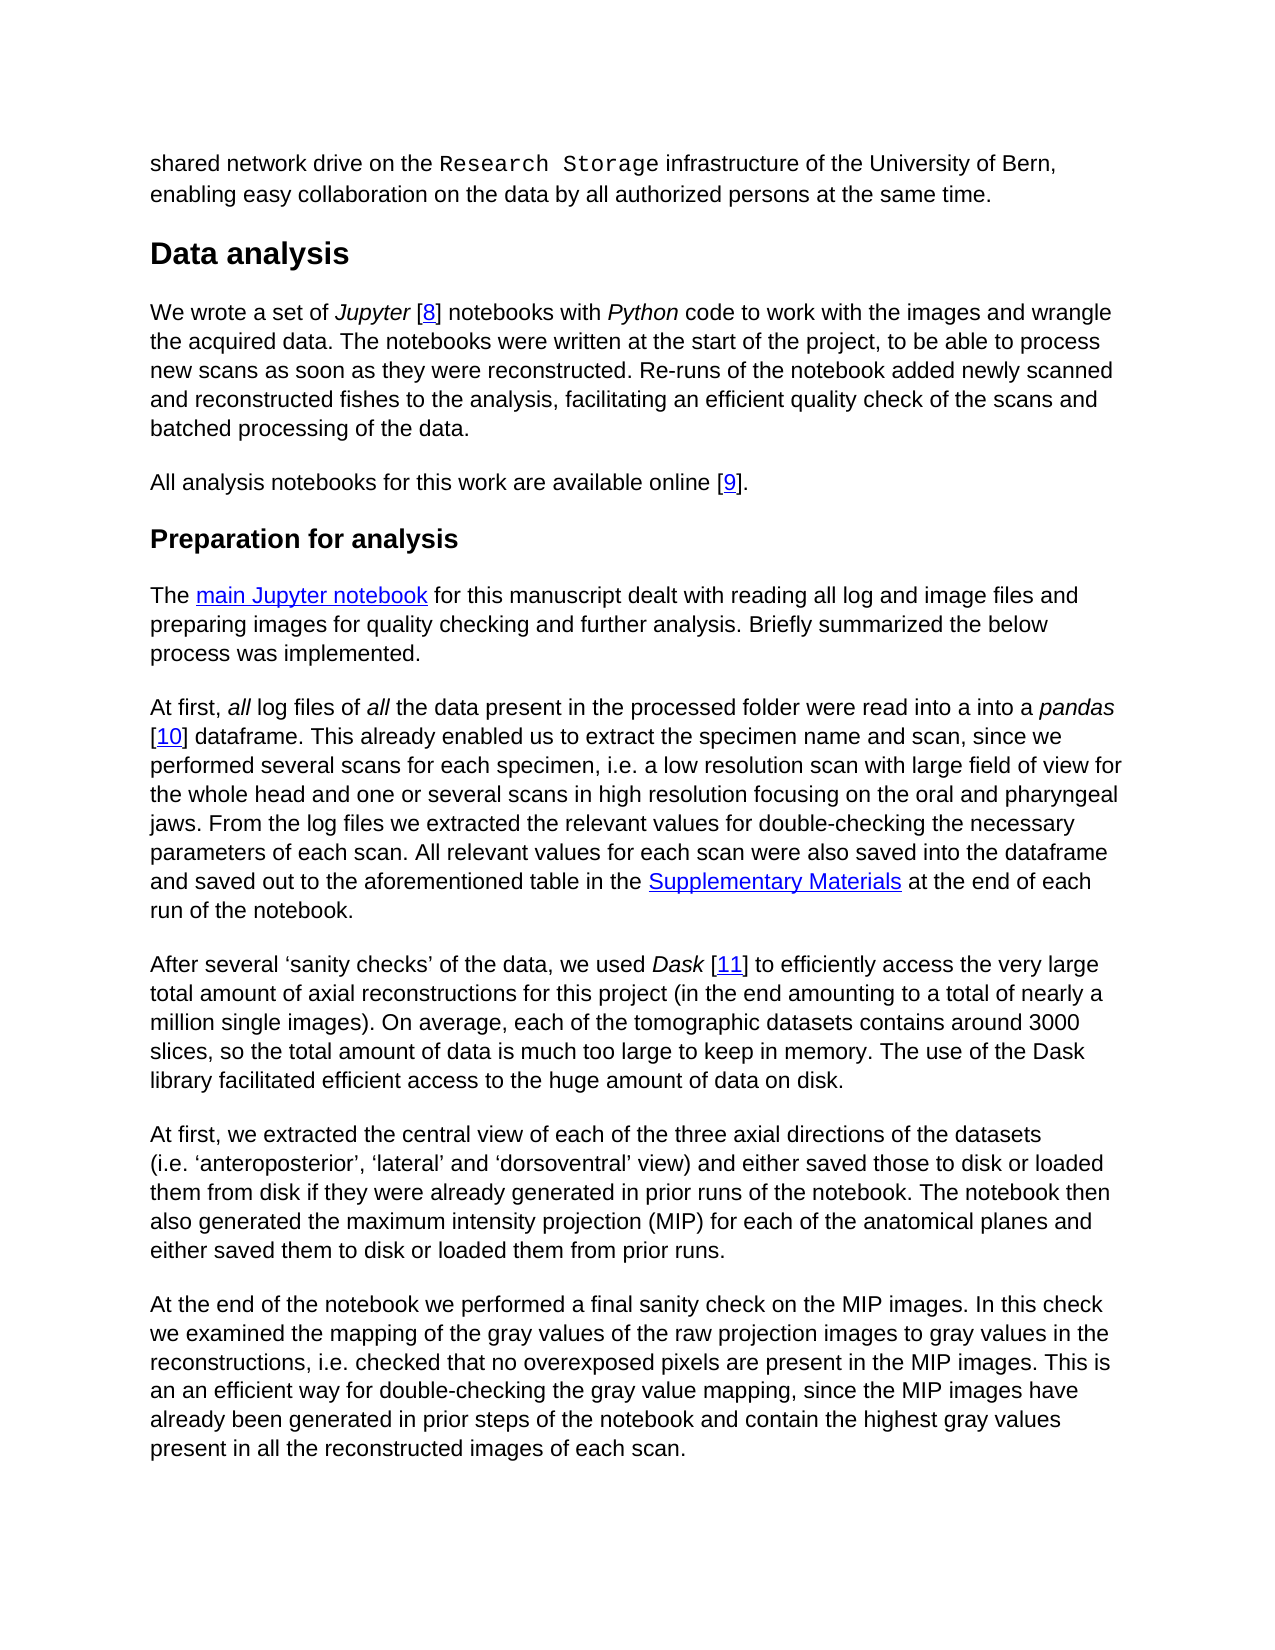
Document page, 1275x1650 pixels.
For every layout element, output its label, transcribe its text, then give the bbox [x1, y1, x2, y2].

text All analysis notebooks for this work are available online [9]. [150, 469, 1125, 496]
text The main Jupyter notebook for this manuscript dealt with reading all log and image files and preparing images for quality checking and further analysis. Briefly summarized the below process was implemented. [150, 582, 1125, 667]
subtitle Preparation for analysis [150, 523, 1125, 554]
subtitle Data analysis [150, 235, 1125, 271]
text After several ‘sanity checks’ of the data, we used Dask [11] to efficiently access the very large total amount of axial reconstructions for this project (in the end amounting to a total of nearly a million single images). On average, each of the tomographic datasets contains around 3000 slices, so the total amount of data is much too large to keep in memory. The use of the Dask library facilitated efficient access to the huge amount of data on disk. [150, 951, 1125, 1093]
text At the end of the notebook we performed a final sanity check on the MIP images. In this check we examined the mapping of the gray values of the raw projection images to gray values in the reconstructions, i.e. checked that no overexposed pixels are present in the MIP images. This is an an efficient way for double-checking the gray value mapping, since the MIP images have already been generated in prior steps of the notebook and contain the highest gray values present in all the reconstructed images of each scan. [150, 1291, 1125, 1462]
text At first, we extracted the central view of each of the three axial directions of the datasets (i.e. ‘anteroposterior’, ‘lateral’ and ‘dorsoventral’ view) and either saved those to disk or loaded them from disk if they were already generated in prior runs of the notebook. The notebook then also generated the maximum intensity projection (MIP) for each of the anatomical planes and either saved them to disk or loaded them from prior runs. [150, 1121, 1125, 1263]
text At first, all log files of all the data present in the processed folder were read into a into a pandas [10] dataframe. This already enabled us to extract the specimen name and scan, since we performed several scans for each specimen, i.e. a low resolution scan with large field of view for the whole head and one or several scans in high resolution focusing on the oral and pharyngeal jaws. From the log files we extracted the relevant values for double-checking the necessary parameters of each scan. All relevant values for each scan were also saved into the dataframe and saved out to the aforementioned table in the Supplementary Materials at the end of each run of the notebook. [150, 694, 1125, 923]
text We wrote a set of Jupyter [8] notebooks with Python code to work with the images and wrangle the acquired data. The notebooks were written at the start of the project, to be able to process new scans as soon as they were reconstructed. Re-runs of the notebook added newly scanned and reconstructed fishes to the analysis, facilitating an efficient quality check of the scans and batched processing of the data. [150, 299, 1125, 442]
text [150, 150, 1125, 207]
